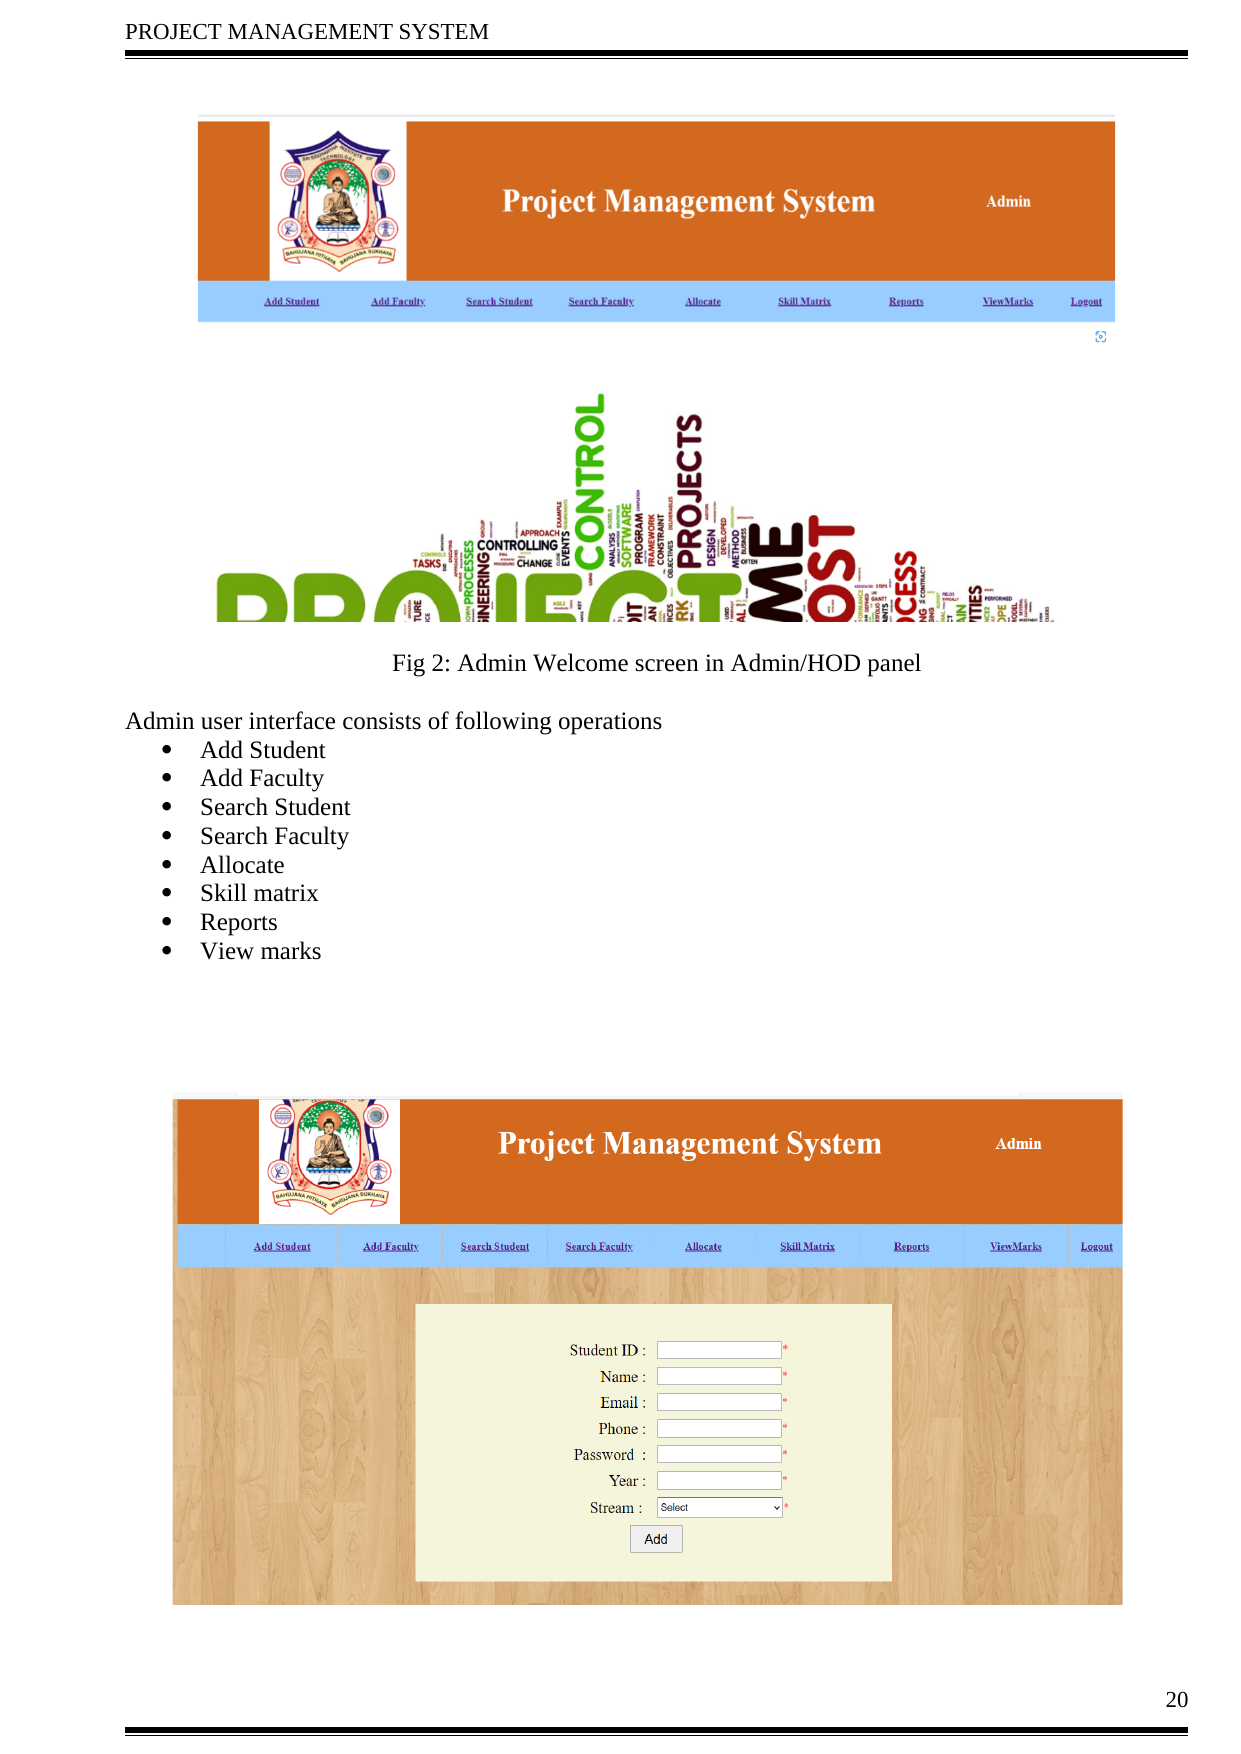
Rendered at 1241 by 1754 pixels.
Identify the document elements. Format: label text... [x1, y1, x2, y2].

list Skill matrix [162, 878, 1188, 907]
list Reports [162, 907, 1188, 936]
text Fig 2: Admin Welcome screen in Admin/HOD panel [125, 648, 1188, 677]
list Allocate [162, 850, 1188, 878]
picture [197, 114, 1116, 622]
picture [172, 1092, 1123, 1605]
list Search Student [162, 792, 1188, 821]
list View marks [162, 936, 1188, 965]
list Add Faculty [162, 763, 1188, 792]
text Admin user interface consists of following operations [125, 706, 1188, 735]
list Search Faculty [162, 821, 1188, 850]
list Add Student [162, 735, 1188, 763]
